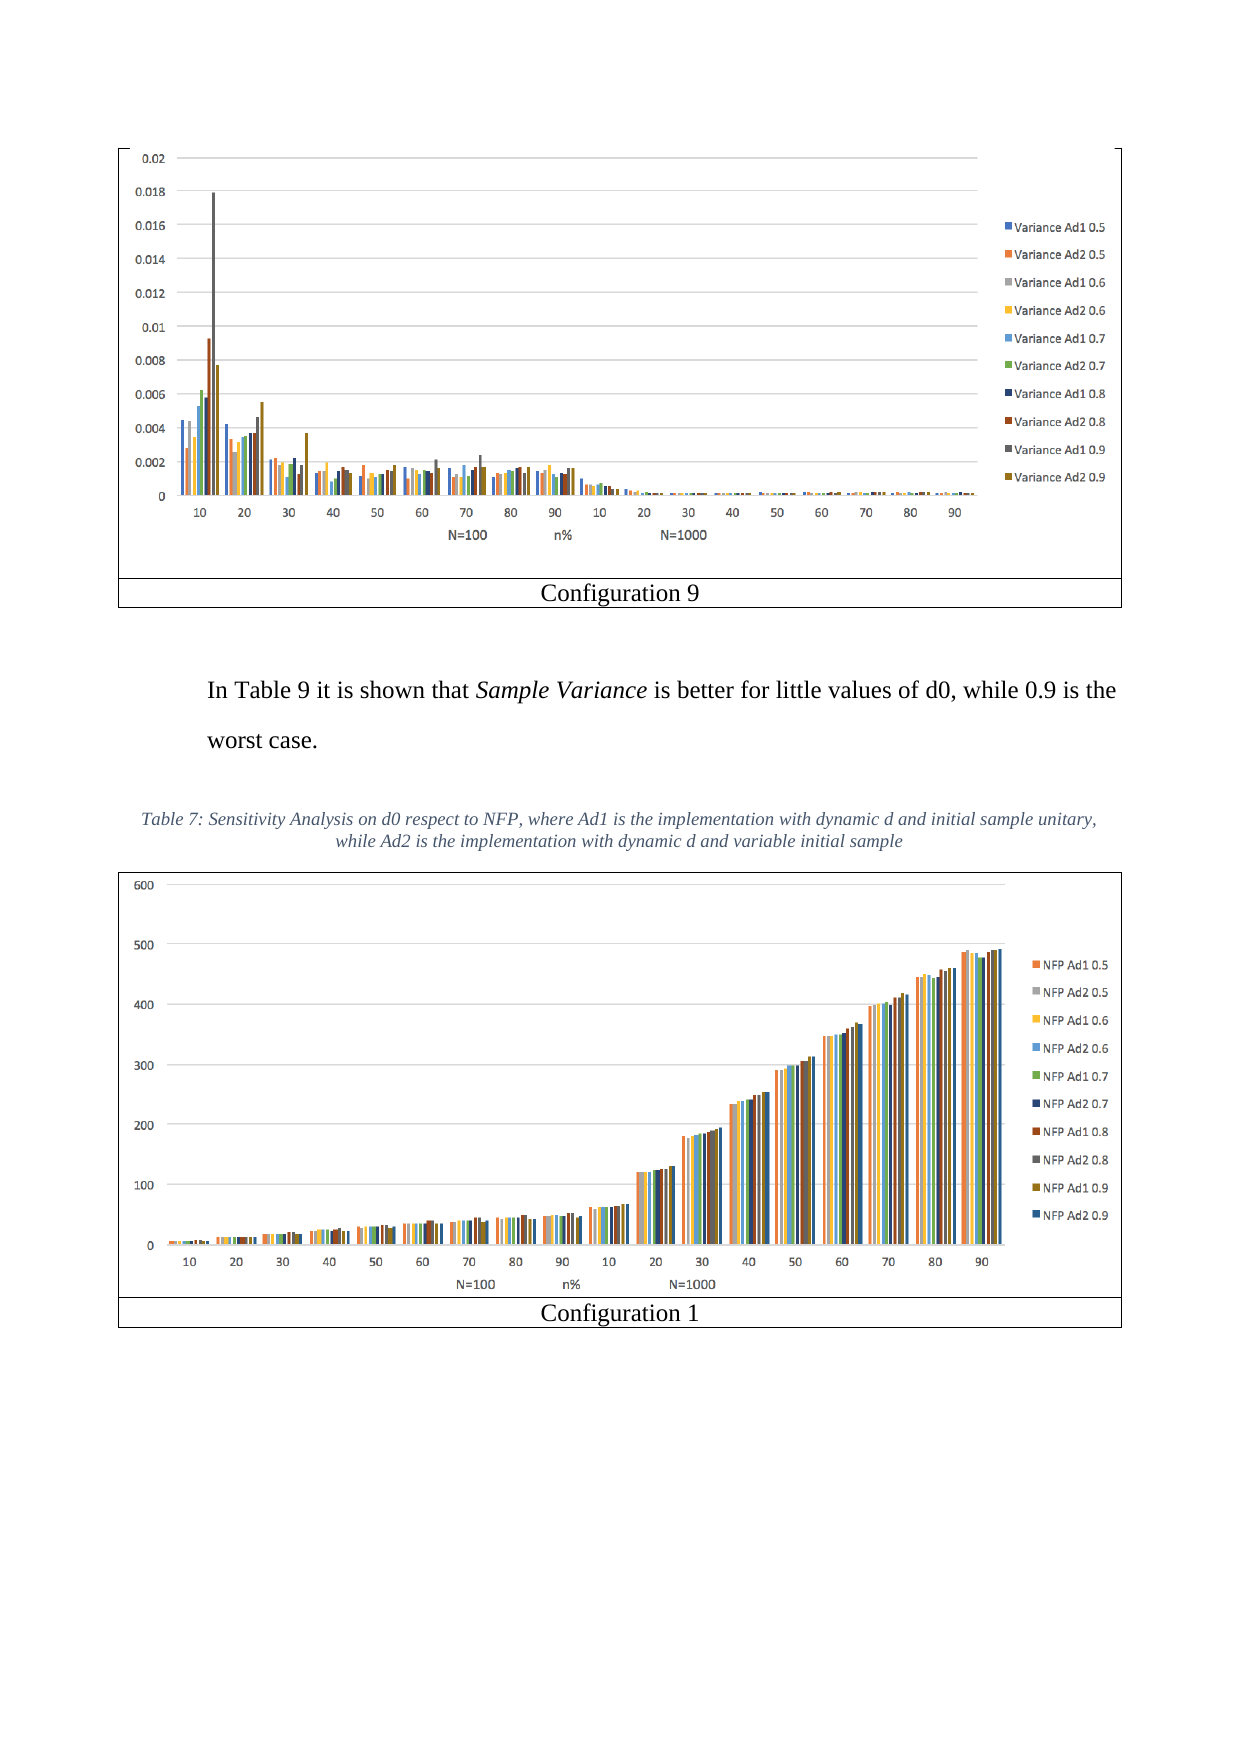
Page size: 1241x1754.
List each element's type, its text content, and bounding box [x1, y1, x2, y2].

text In Table 9 it is shown that Sample Variance is better for little values of d0, while 0.9 is the worst case. [207, 658, 1117, 758]
picture [129, 148, 1115, 549]
picture [129, 873, 1115, 1297]
table_cell Configuration 9 [119, 579, 1121, 607]
table_header [1115, 873, 1121, 1297]
text Table 7: Sensitivity Analysis on d0 respect to NFP, where Ad1 is the implementation with dynamic d and initial sample unitary, while Ad2 is the implementation with dynamic d and variable initial sample [118, 808, 1122, 851]
table_cell [119, 149, 1121, 577]
table_header [119, 873, 129, 1297]
table_cell Configuration 1 [119, 1298, 1121, 1327]
